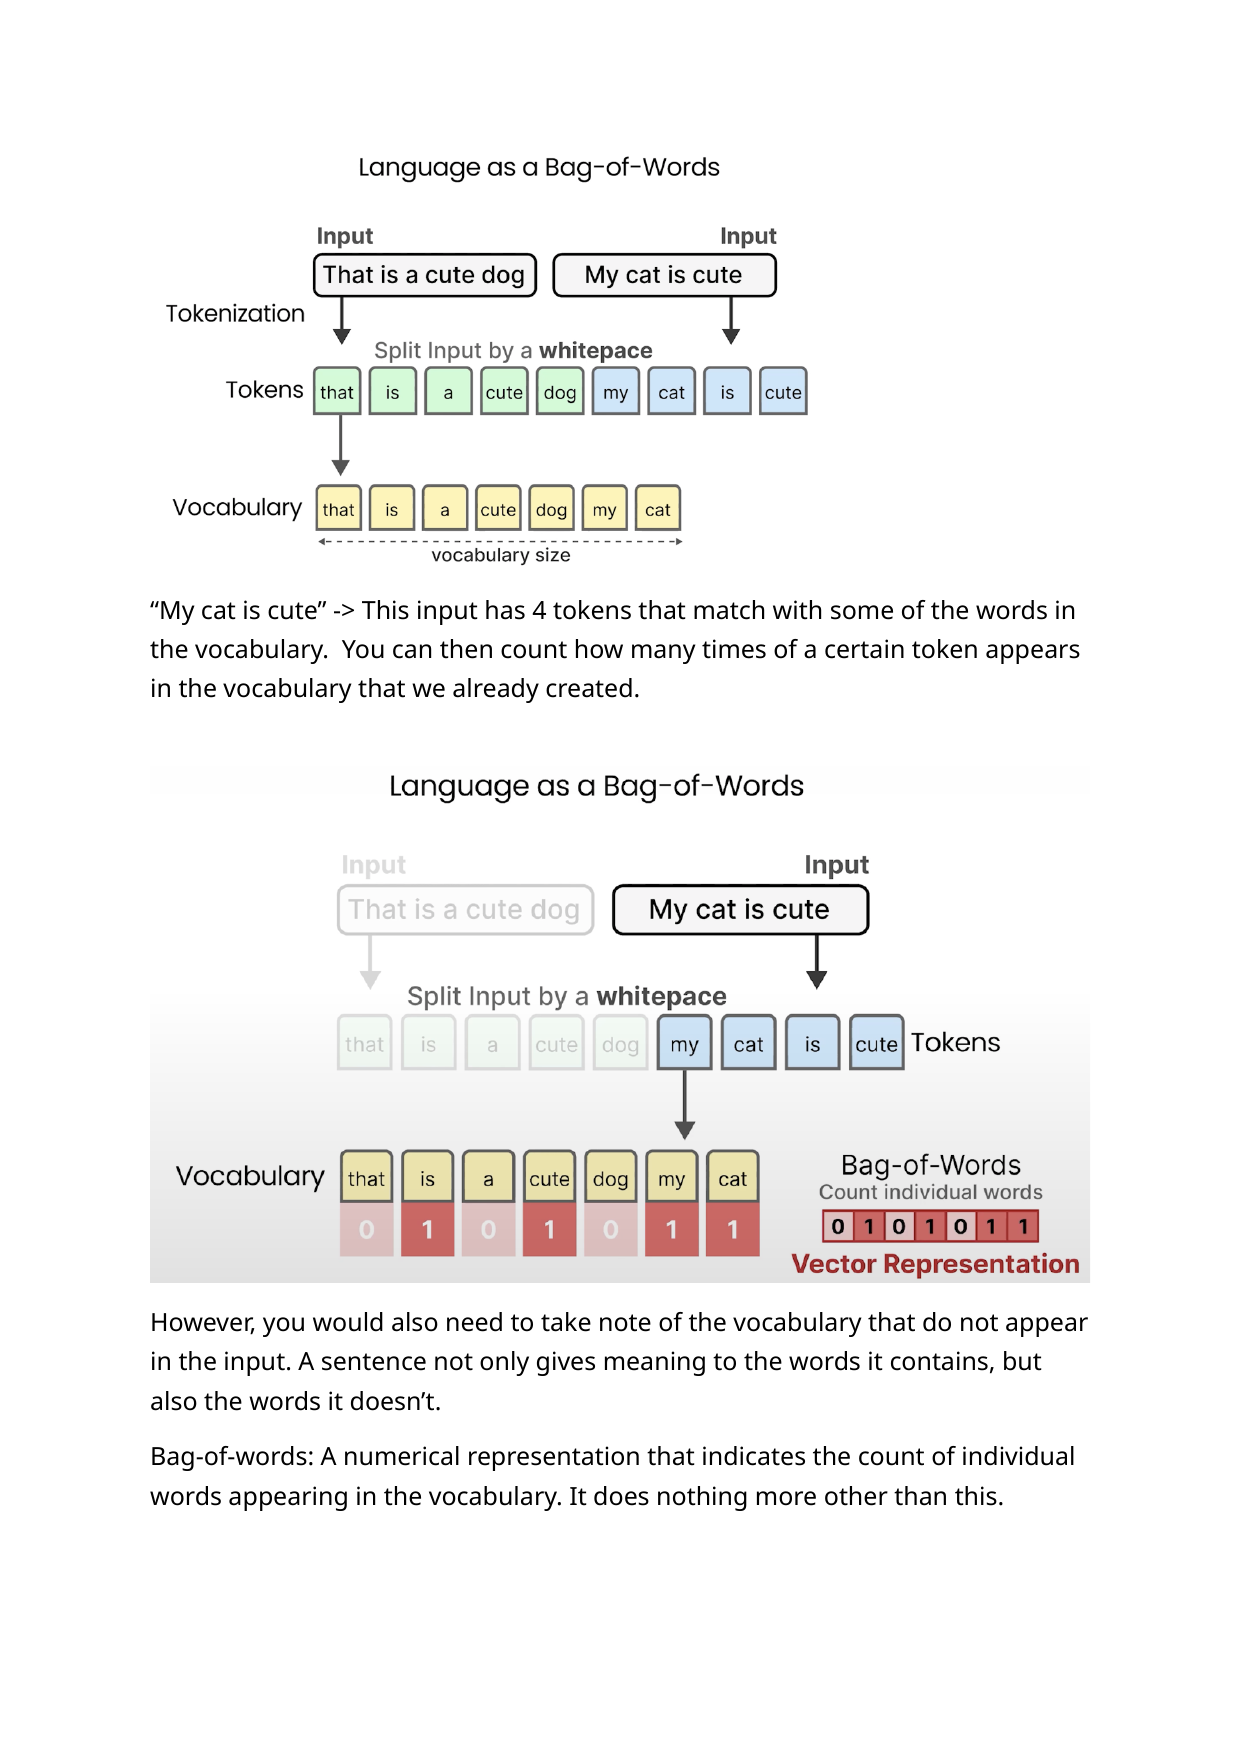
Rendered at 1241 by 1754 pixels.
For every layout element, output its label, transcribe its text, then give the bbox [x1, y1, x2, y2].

text However, you would also need to take note of the vocabulary that do not appear in the input. A sentence not only gives meaning to the words it contains, but also the words it doesn’t. [150, 1305, 1090, 1417]
picture [150, 766, 1091, 1283]
picture [150, 150, 813, 571]
text Bag-of-words: A numerical representation that indicates the count of individual words appearing in the vocabulary. It does nothing more other than this. [150, 1439, 1090, 1512]
text “My cat is cute” -> This input has 4 tokens that match with some of the words in the vocabulary. You can then count how many times of a certain token appears in the vocabulary that we already created. [150, 593, 1090, 744]
